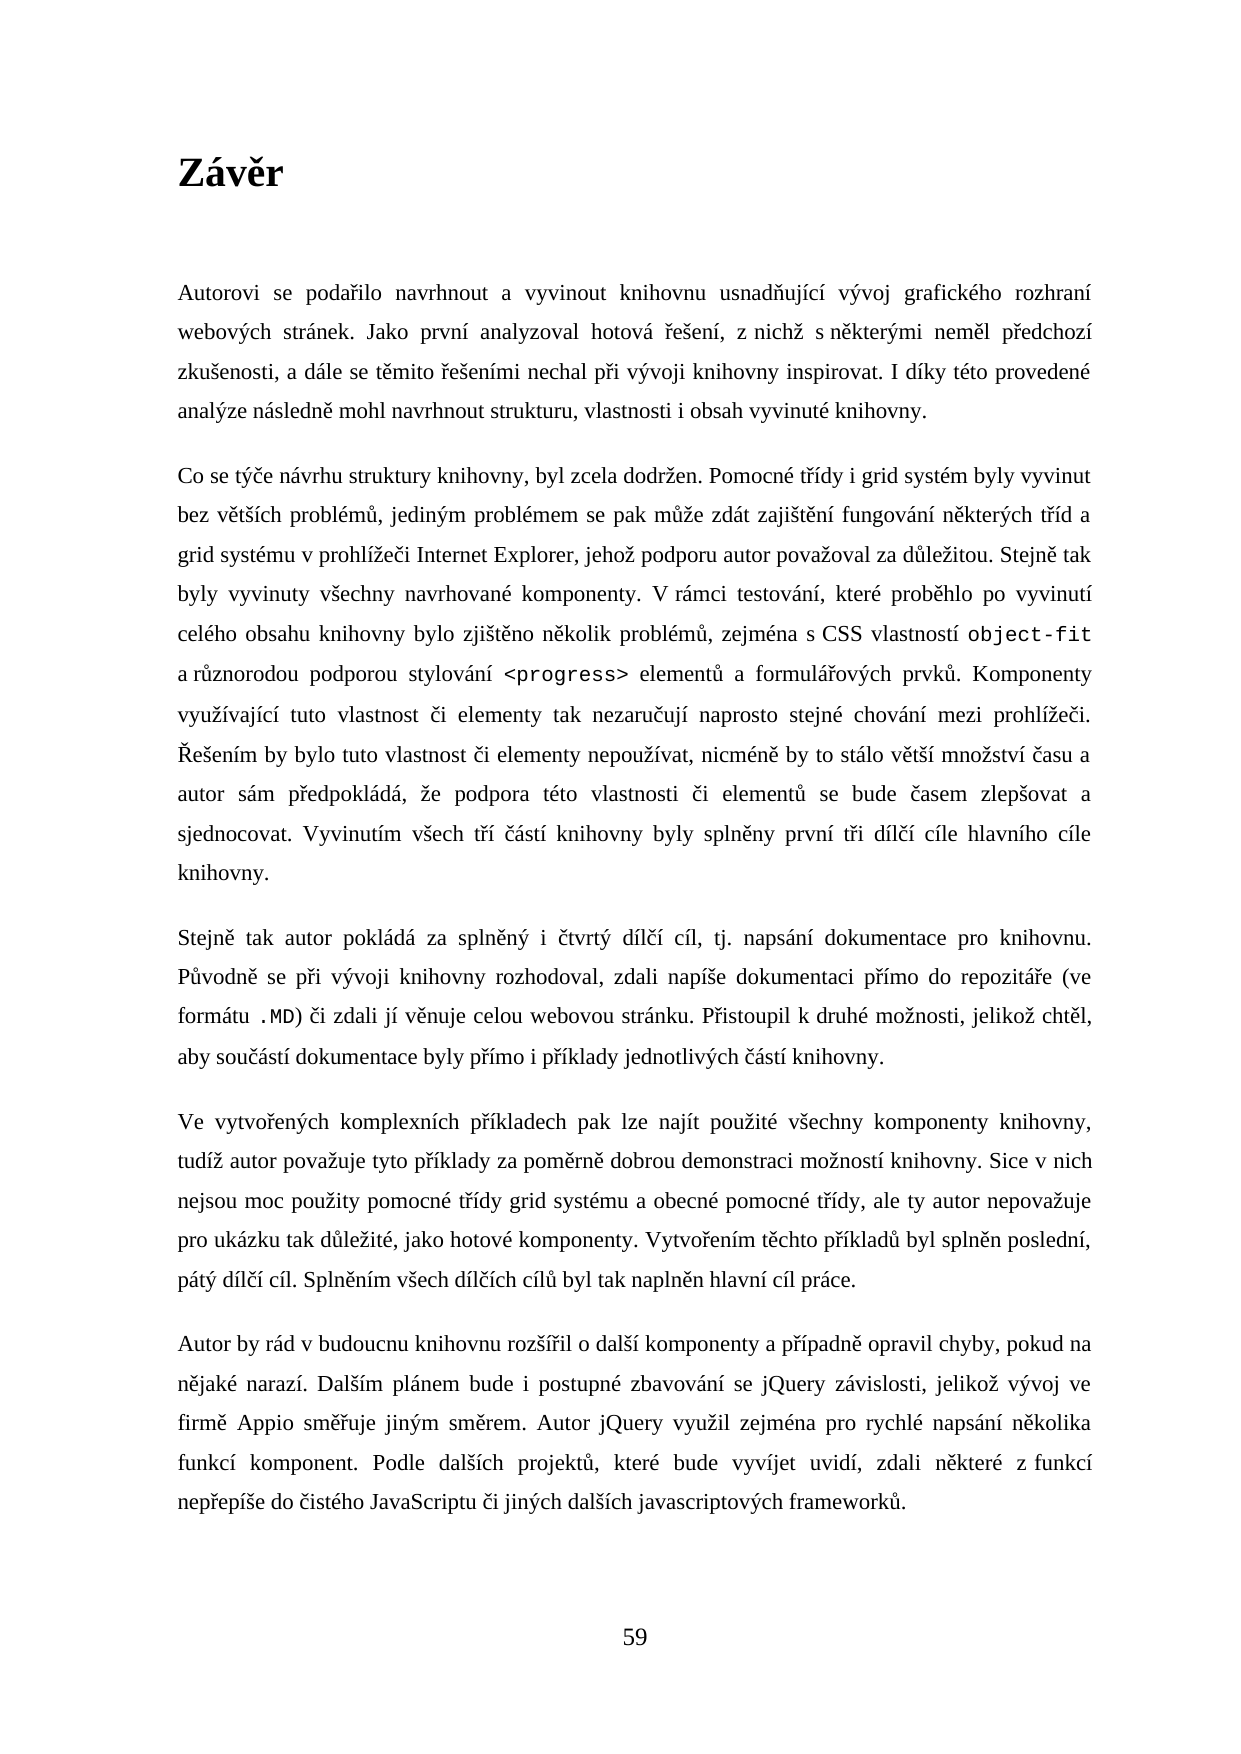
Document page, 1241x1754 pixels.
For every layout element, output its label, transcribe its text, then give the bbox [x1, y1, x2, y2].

text Ve vytvořených komplexních příkladech pak lze najít použité všechny komponenty knihovny, tudíž autor považuje tyto příklady za poměrně dobrou demonstraci možností knihovny. Sice v nich nejsou moc použity pomocné třídy grid systému a obecné pomocné třídy, ale ty autor nepovažuje pro ukázku tak důležité, jako hotové komponenty. Vytvořením těchto příkladů byl splněn poslední, pátý dílčí cíl. Splněním všech dílčích cílů byl tak naplněn hlavní cíl práce. [177, 1108, 1092, 1292]
text Co se týče návrhu struktury knihovny, byl zcela dodržen. Pomocné třídy i grid systém byly vyvinut bez větších problémů, jediným problémem se pak může zdát zajištění fungování některých tříd a grid systému v prohlížeči Internet Explorer, jehož podporu autor považoval za důležitou. Stejně tak byly vyvinuty všechny navrhované komponenty. V rámci testování, které proběhlo po vyvinutí celého obsahu knihovny bylo zjištěno několik problémů, zejména s CSS vlastností object-fit a různorodou podporou stylování <progress> elementů a formulářových prvků. Komponenty využívající tuto vlastnost či elementy tak nezaručují naprosto stejné chování mezi prohlížeči. Řešením by bylo tuto vlastnost či elementy nepoužívat, nicméně by to stálo větší množství času a autor sám předpokládá, že podpora této vlastnosti či elementů se bude časem zlepšovat a sjednocovat. Vyvinutím všech tří částí knihovny byly splněny první tři dílčí cíle hlavního cíle knihovny. [177, 462, 1092, 886]
text Autorovi se podařilo navrhnout a vyvinout knihovnu usnadňující vývoj grafického rozhraní webových stránek. Jako první analyzoval hotová řešení, z nichž s některými neměl předchozí zkušenosti, a dále se těmito řešeními nechal při vývoji knihovny inspirovat. I díky této provedené analýze následně mohl navrhnout strukturu, vlastnosti i obsah vyvinuté knihovny. [177, 279, 1092, 424]
text Autor by rád v budoucnu knihovnu rozšířil o další komponenty a případně opravil chyby, pokud na nějaké narazí. Dalším plánem bude i postupné zbavování se jQuery závislosti, jelikož vývoj ve firmě Appio směřuje jiným směrem. Autor jQuery využil zejména pro rychlé napsání několika funkcí komponent. Podle dalších projektů, které bude vyvíjet uvidí, zdali některé z funkcí nepřepíše do čistého JavaScriptu či jiných dalších javascriptových frameworků. [177, 1330, 1092, 1514]
text Závěr [177, 148, 1092, 196]
text Stejně tak autor pokládá za splněný i čtvrtý dílčí cíl, tj. napsání dokumentace pro knihovnu. Původně se při vývoji knihovny rozhodoval, zdali napíše dokumentaci přímo do repozitáře (ve formátu .MD) či zdali jí věnuje celou webovou stránku. Přistoupil k druhé možnosti, jelikož chtěl, aby součástí dokumentace byly přímo i příklady jednotlivých částí knihovny. [177, 924, 1092, 1070]
